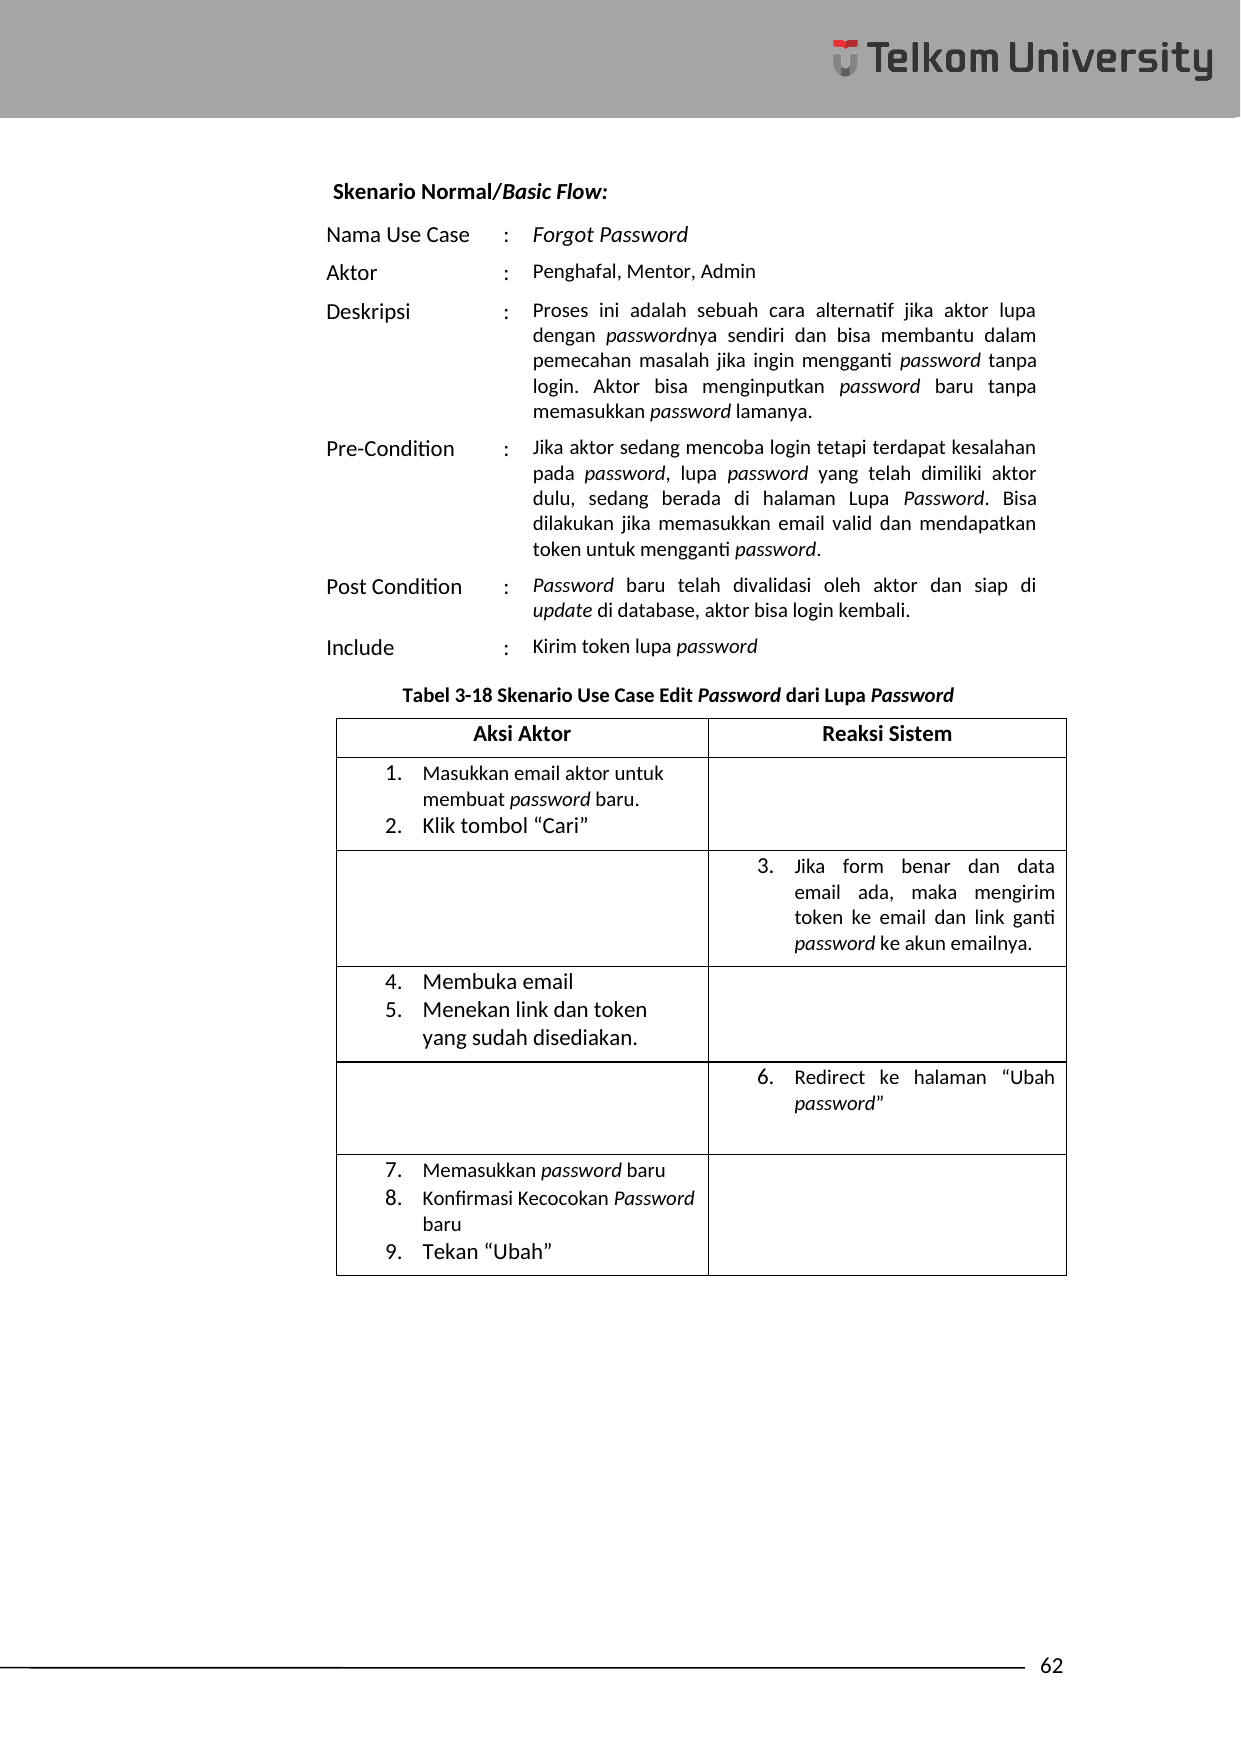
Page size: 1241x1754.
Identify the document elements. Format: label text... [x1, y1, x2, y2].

table_header Forgot Password [521, 220, 1048, 258]
picture [833, 40, 1213, 81]
table_header Nama Use Case [315, 220, 492, 258]
table_header Aksi Aktor [337, 719, 708, 757]
text Skenario Normal/Basic Flow: [333, 177, 1063, 205]
table_cell : [492, 434, 521, 572]
table_cell Memasukkan password baru Konfirmasi Kecocokan Password baru Tekan “Ubah” [337, 1155, 708, 1275]
table_cell Proses ini adalah sebuah cara alternatif jika aktor lupa dengan passwordnya sendiri dan bisa membantu dalam pemecahan masalah jika ingin mengganti password tanpa login. Aktor bisa menginputkan password baru tanpa memasukkan password lamanya. [521, 297, 1048, 434]
table_cell : [492, 572, 521, 633]
table_cell [337, 1063, 708, 1154]
table_cell [709, 758, 1066, 850]
table_cell : [492, 633, 521, 671]
table_cell Post Condition [315, 572, 492, 633]
table_cell [709, 1155, 1066, 1275]
table_cell Masukkan email aktor untuk membuat password baru. Klik tombol “Cari” [337, 758, 708, 850]
table_cell Jika form benar dan data email ada, maka mengirim token ke email dan link ganti password ke akun emailnya. [709, 851, 1066, 966]
table_cell Include [315, 633, 492, 671]
table_header Reaksi Sistem [709, 719, 1066, 757]
table_cell : [492, 297, 521, 434]
table_cell Jika aktor sedang mencoba login tetapi terdapat kesalahan pada password, lupa password yang telah dimiliki aktor dulu, sedang berada di halaman Lupa Password. Bisa dilakukan jika memasukkan email valid dan mendapatkan token untuk mengganti password. [521, 434, 1048, 572]
table_cell Membuka email Menekan link dan token yang sudah disediakan. [337, 967, 708, 1061]
table_cell Password baru telah divalidasi oleh aktor dan siap di update di database, aktor bisa login kembali. [521, 572, 1048, 633]
table_cell : [492, 258, 521, 297]
table_cell [709, 967, 1066, 1061]
table_cell Deskripsi [315, 297, 492, 434]
table_cell Aktor [315, 258, 492, 297]
table_header : [492, 220, 521, 258]
table_cell Penghafal, Mentor, Admin [521, 258, 1048, 297]
table_cell Kirim token lupa password [521, 633, 1048, 671]
table_cell Pre-Condition [315, 434, 492, 572]
table_cell [337, 851, 708, 966]
table_cell Redirect ke halaman “Ubah password” [709, 1063, 1066, 1154]
